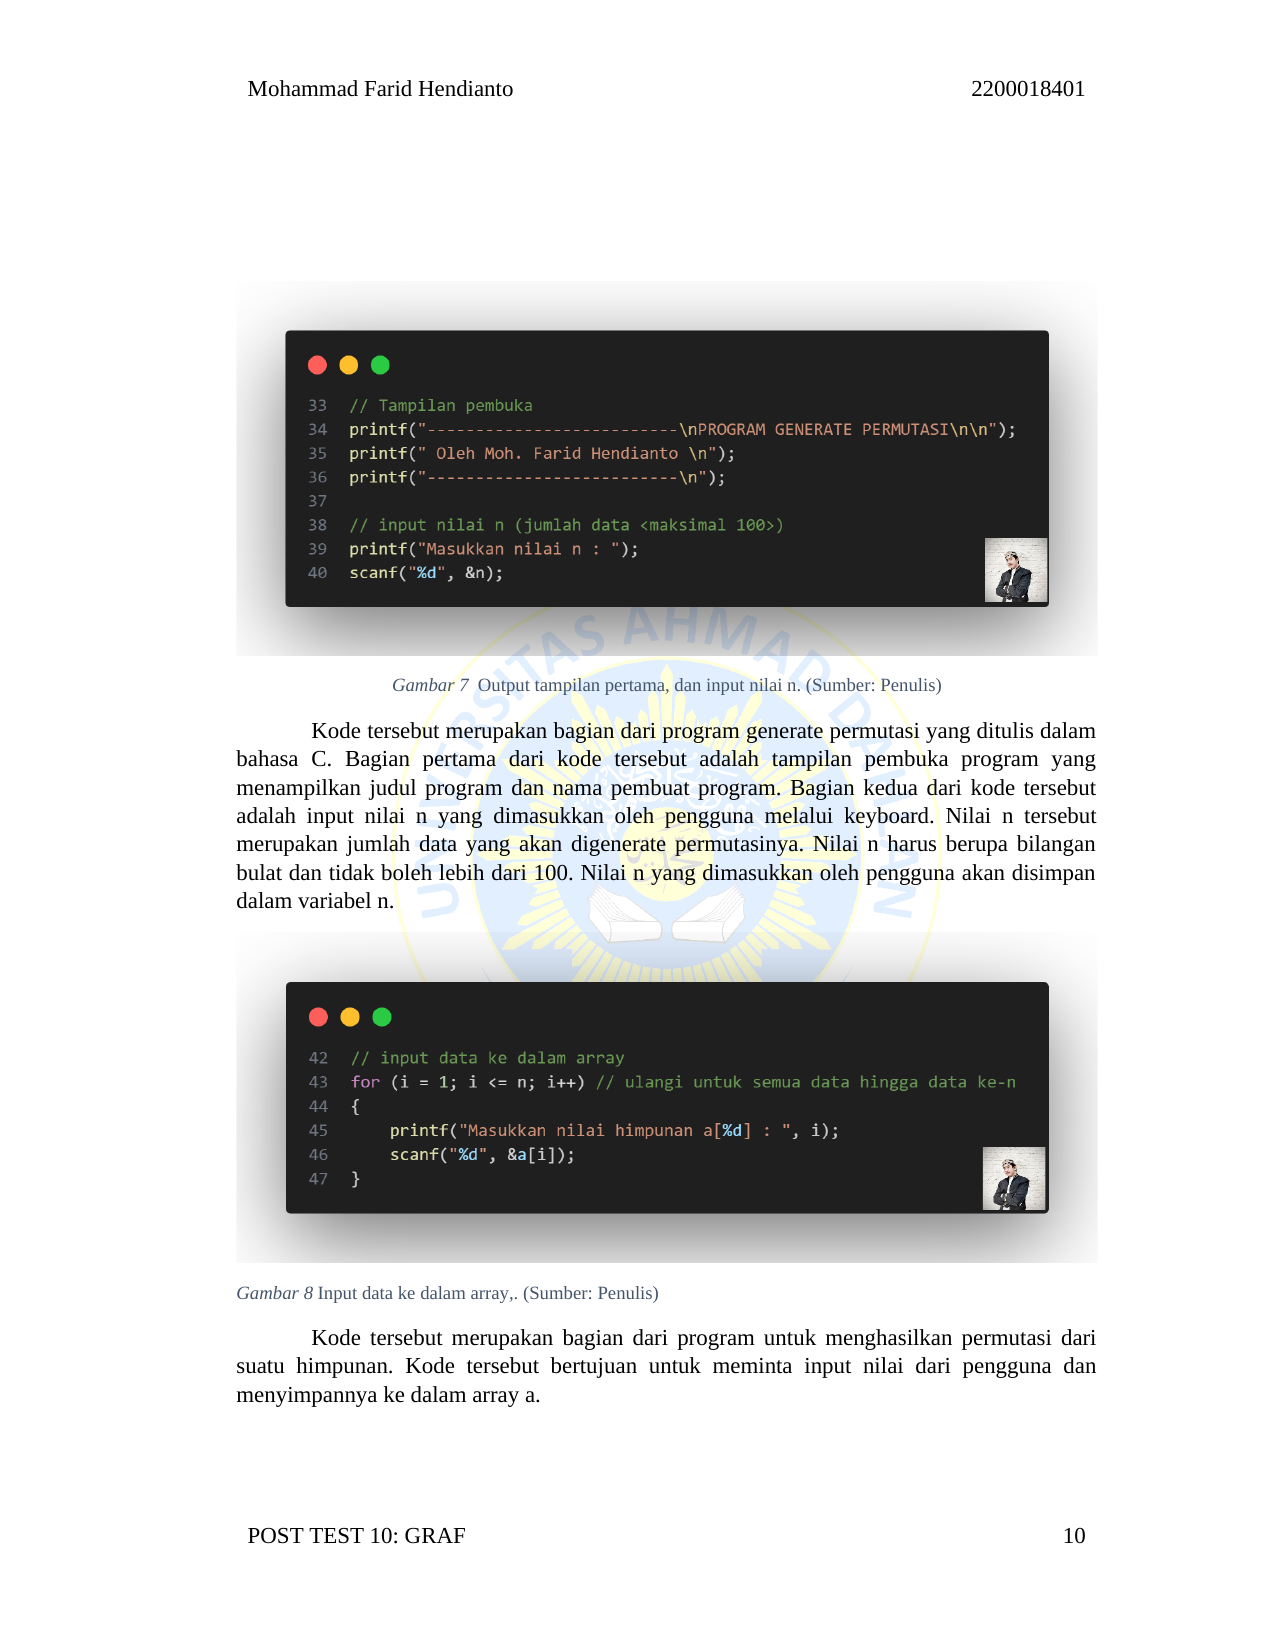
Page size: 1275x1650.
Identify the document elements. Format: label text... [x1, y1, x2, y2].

text Kode tersebut merupakan bagian dari program untuk menghasilkan permutasi dari suatu himpunan. Kode tersebut bertujuan untuk meminta input nilai dari pengguna dan menyimpannya ke dalam array a. [236, 1324, 1098, 1407]
text Gambar 8 Input data ke dalam array,. (Sumber: Penulis) [236, 1282, 1098, 1303]
picture [236, 932, 1098, 1263]
picture [236, 281, 1098, 656]
text Gambar 7 Output tampilan pertama, dan input nilai n. (Sumber: Penulis) [236, 674, 1098, 696]
text Kode tersebut merupakan bagian dari program generate permutasi yang ditulis dalam bahasa C. Bagian pertama dari kode tersebut adalah tampilan pembuka program yang menampilkan judul program dan nama pembuat program. Bagian kedua dari kode tersebut adalah input nilai n yang dimasukkan oleh pengguna melalui keyboard. Nilai n tersebut merupakan jumlah data yang akan digenerate permutasinya. Nilai n harus berupa bilangan bulat dan tidak boleh lebih dari 100. Nilai n yang dimasukkan oleh pengguna akan disimpan dalam variabel n. [236, 717, 1098, 914]
